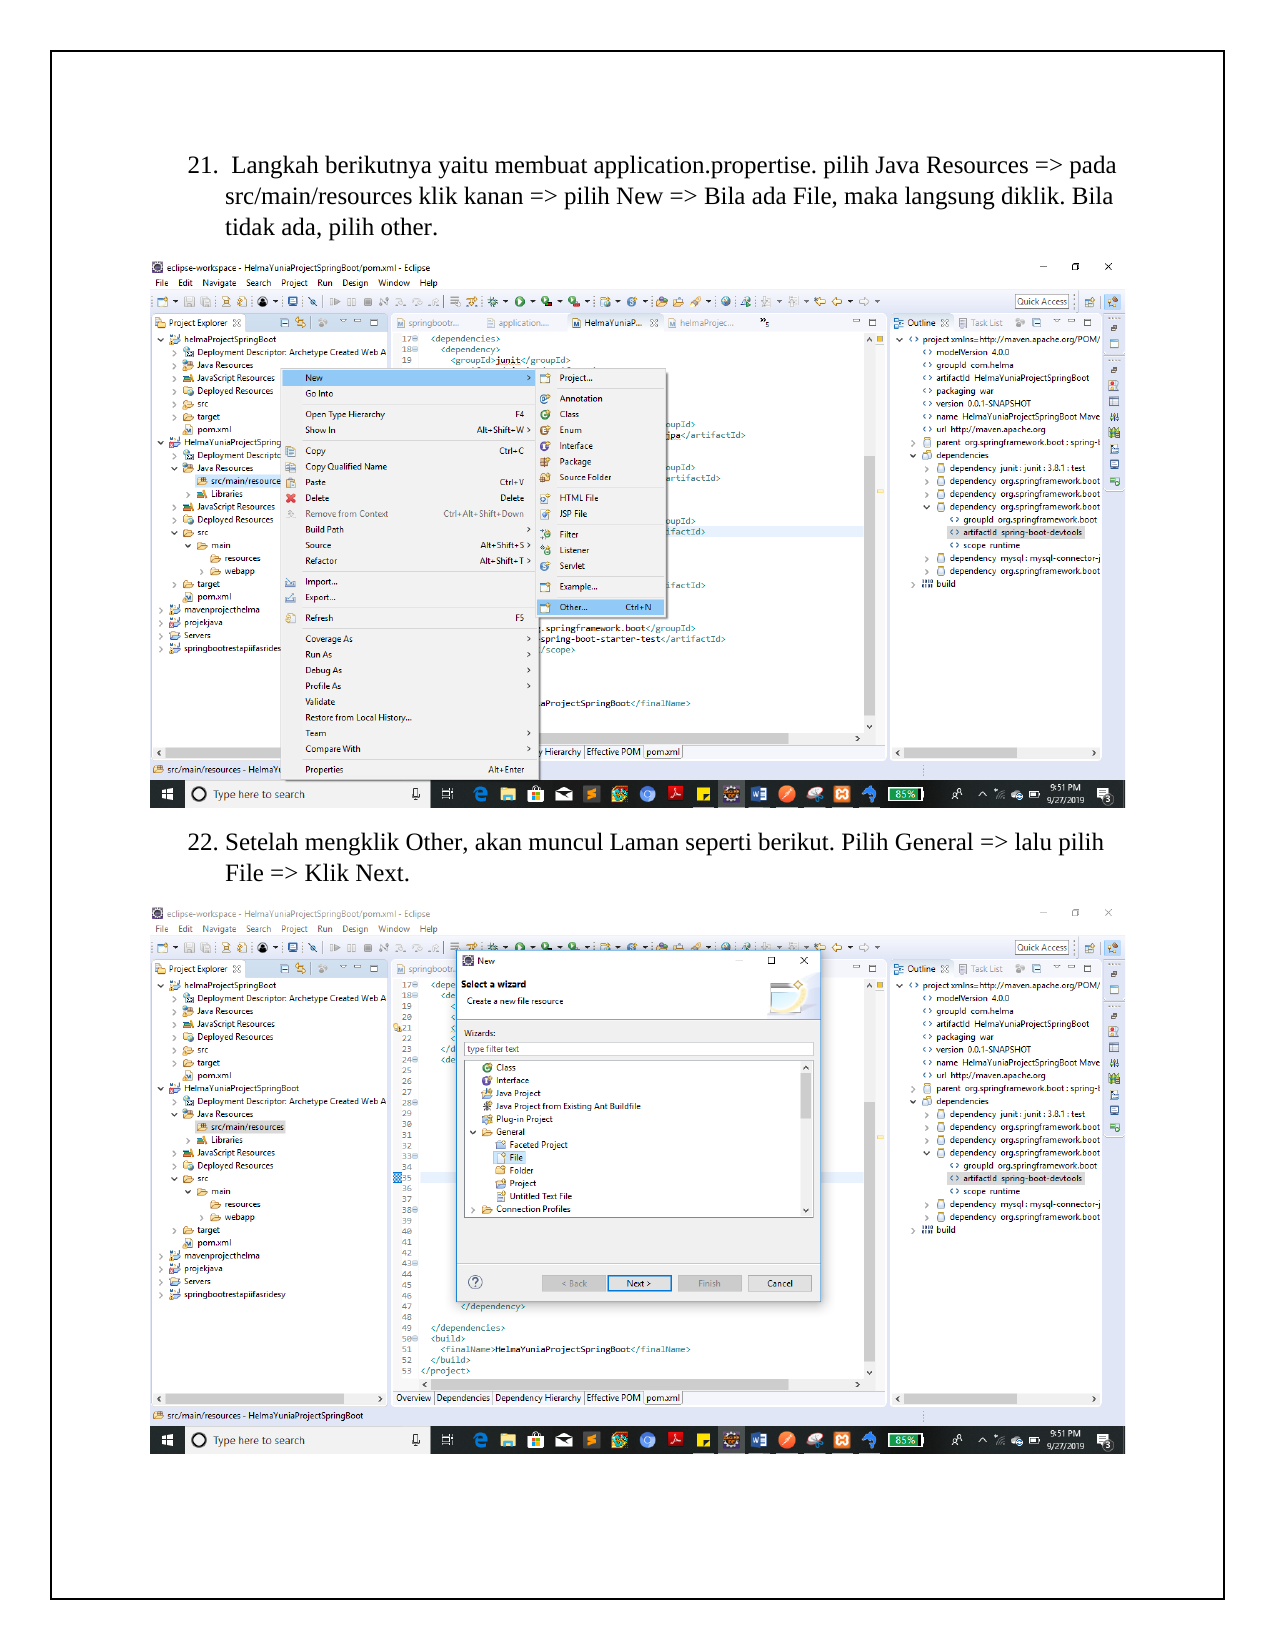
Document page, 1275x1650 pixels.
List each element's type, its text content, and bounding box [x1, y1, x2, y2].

picture [150, 905, 1125, 1454]
list Setelah mengklik Other, akan muncul Laman seperti berikut. Pilih General => lalu pilih File => Klik Next. [187, 827, 1125, 887]
list Langkah berikutnya yaitu membuat application.propertise. pilih Java Resources => pada src/main/resources klik kanan => pilih New => Bila ada File, maka langsung diklik. Bila tidak ada, pilih other. [187, 150, 1125, 241]
picture [150, 259, 1125, 808]
